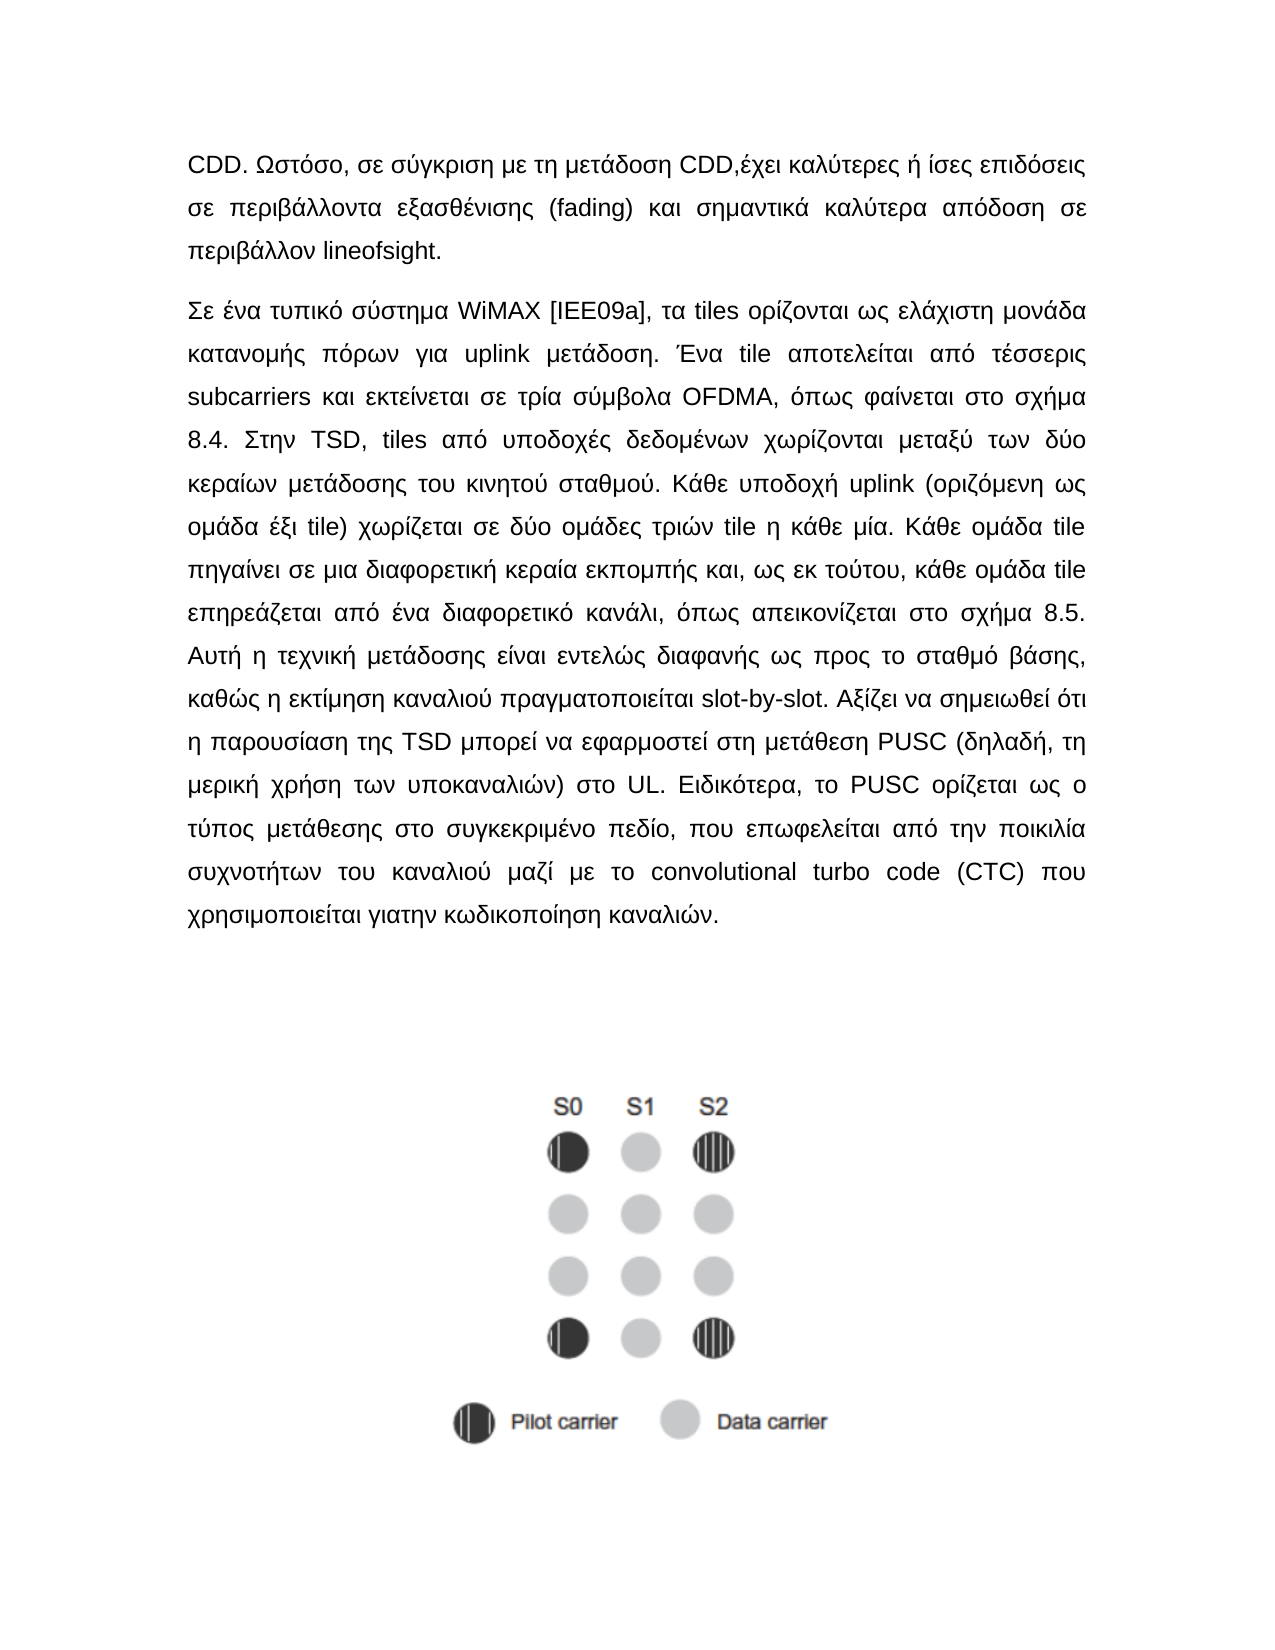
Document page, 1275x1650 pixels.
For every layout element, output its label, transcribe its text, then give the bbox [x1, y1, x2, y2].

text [187, 150, 1087, 265]
text Σε ένα τυπικό σύστημα WiMAX [IEE09a], τα tiles ορίζονται ως ελάχιστη μονάδα κατανομής πόρων για uplink μετάδοση. Ένα tile αποτελείται από τέσσερις subcarriers και εκτείνεται σε τρία σύμβολα OFDMA, όπως φαίνεται στο σχήμα 8.4. Στην TSD, tiles από υποδοχές δεδομένων χωρίζονται μεταξύ των δύο κεραίων μετάδοσης του κινητού σταθμού. Κάθε υποδοχή uplink (οριζόμενη ως ομάδα έξι tile) χωρίζεται σε δύο ομάδες τριών tile η κάθε μία. Κάθε ομάδα tile πηγαίνει σε μια διαφορετική κεραία εκπομπής και, ως εκ τούτου, κάθε ομάδα tile επηρεάζεται από ένα διαφορετικό κανάλι, όπως απεικονίζεται στο σχήμα 8.5. Αυτή η τεχνική μετάδοσης είναι εντελώς διαφανής ως προς το σταθμό βάσης, καθώς η εκτίμηση καναλιού πραγματοποιείται slot-by-slot. Αξίζει να σημειωθεί ότι η παρουσίαση της TSD μπορεί να εφαρμοστεί στη μετάθεση PUSC (δηλαδή, τη μερική χρήση των υποκαναλιών) στο UL. Ειδικότερα, το PUSC ορίζεται ως ο τύπος μετάθεσης στο συγκεκριμένο πεδίο, που επωφελείται από την ποικιλία συχνοτήτων του καναλιού μαζί με το convolutional turbo code (CTC) που χρησιμοποιείται γιατην κωδικοποίηση καναλιών. [187, 296, 1087, 928]
